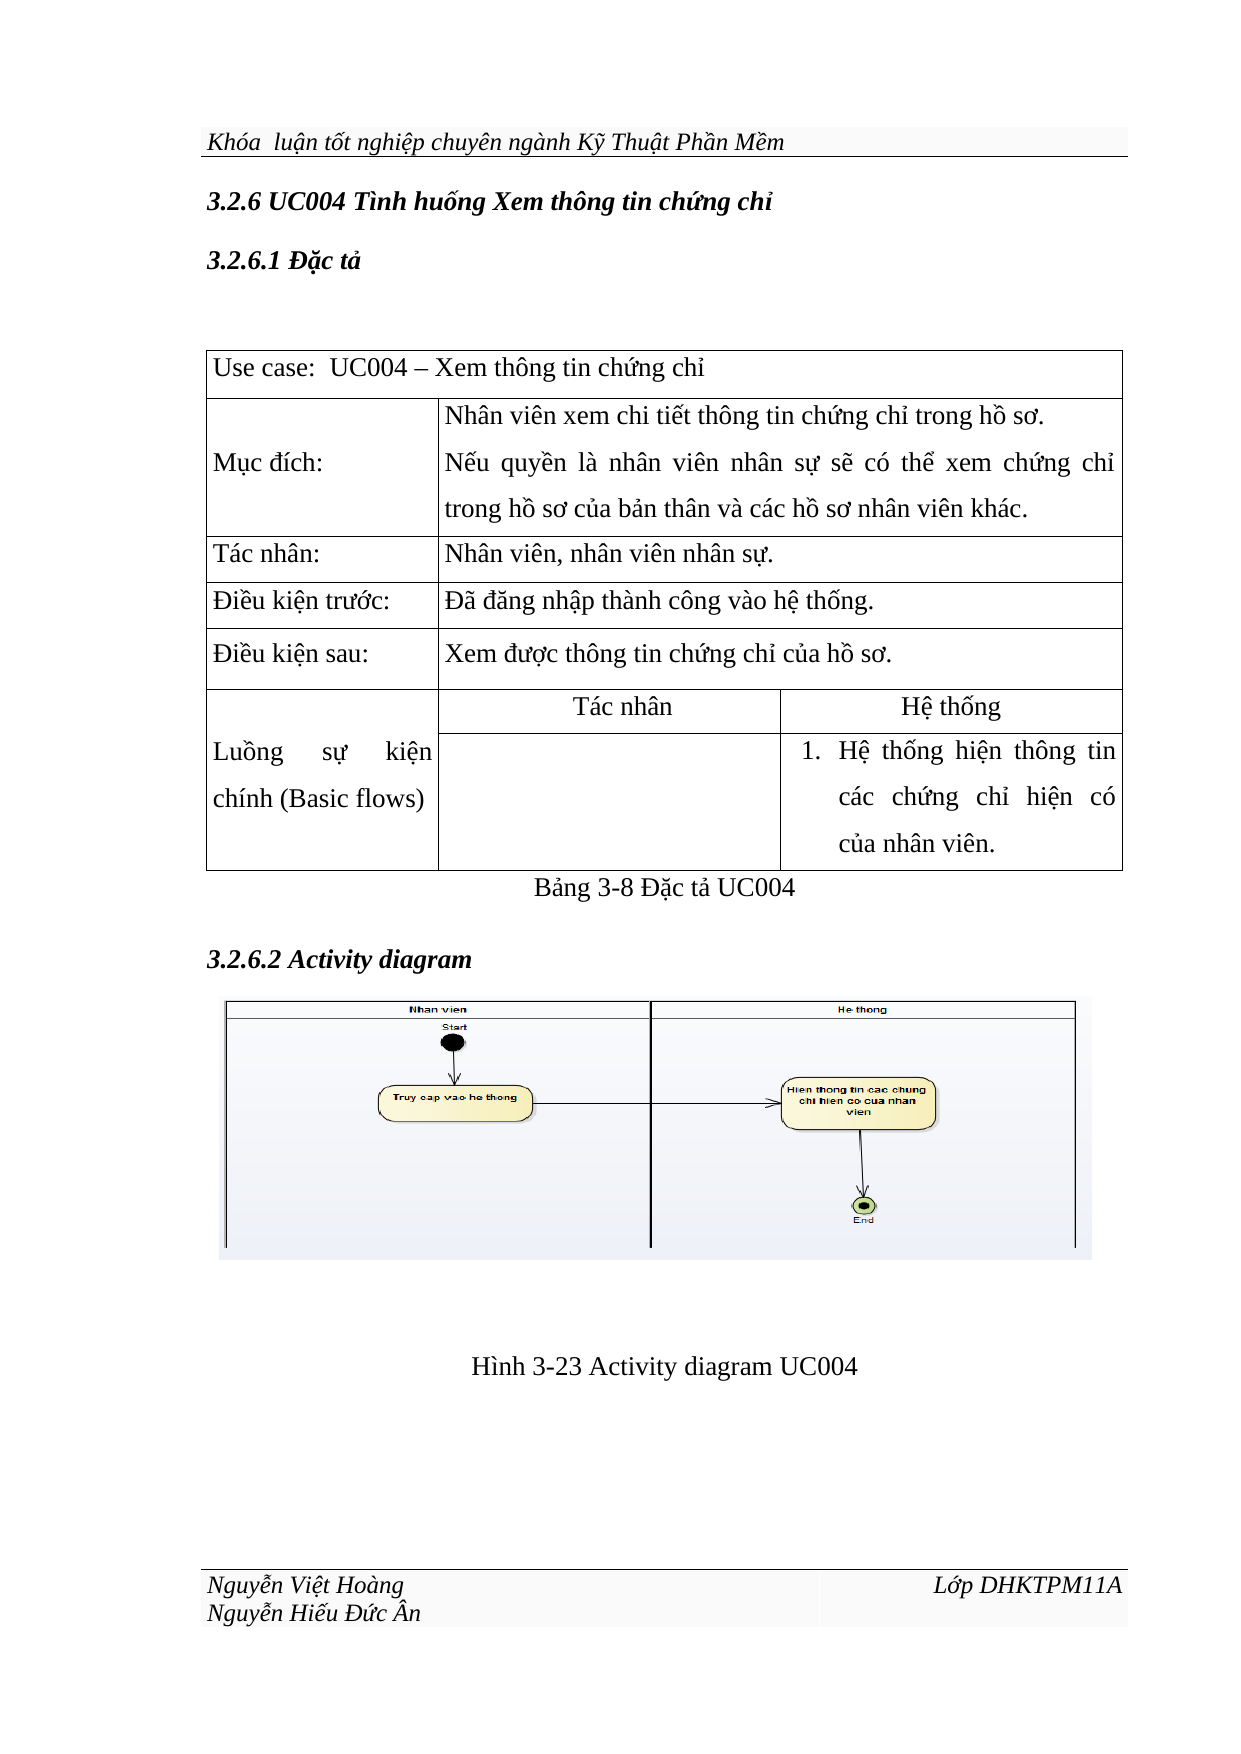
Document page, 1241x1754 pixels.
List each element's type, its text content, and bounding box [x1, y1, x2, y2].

picture [218, 996, 1093, 1260]
table_cell Hệ thống hiện thông tin các chứng chỉ hiện có của nhân viên. [781, 734, 1122, 870]
table_header Use case: UC004 – Xem thông tin chứng chỉ [207, 351, 1122, 398]
table_cell Điều kiện sau: [207, 629, 438, 689]
table_cell Tác nhân [439, 690, 780, 733]
table_cell Tác nhân: [207, 537, 438, 582]
table_cell Mục đích: [207, 399, 438, 536]
table_cell Nhân viên, nhân viên nhân sự. [439, 537, 1122, 582]
table_cell Hệ thống [781, 690, 1122, 733]
subtitle Activity diagram [207, 943, 1122, 974]
table_cell Luồng sự kiện chính (Basic flows) [207, 690, 438, 870]
subtitle Đặc tả [207, 244, 1122, 276]
table_cell Xem được thông tin chứng chỉ của hồ sơ. [439, 629, 1122, 689]
table_cell [439, 734, 780, 870]
table_cell Nhân viên xem chi tiết thông tin chứng chỉ trong hồ sơ. Nếu quyền là nhân viên nhân sự sẽ có thể xem chứng chỉ trong hồ sơ của bản thân và các hồ sơ nhân viên khác. [439, 399, 1122, 536]
table_cell Đã đăng nhập thành công vào hệ thống. [439, 583, 1122, 628]
table_cell Điều kiện trước: [207, 583, 438, 628]
subtitle UC004 Tình huống Xem thông tin chứng chỉ [207, 185, 1122, 216]
